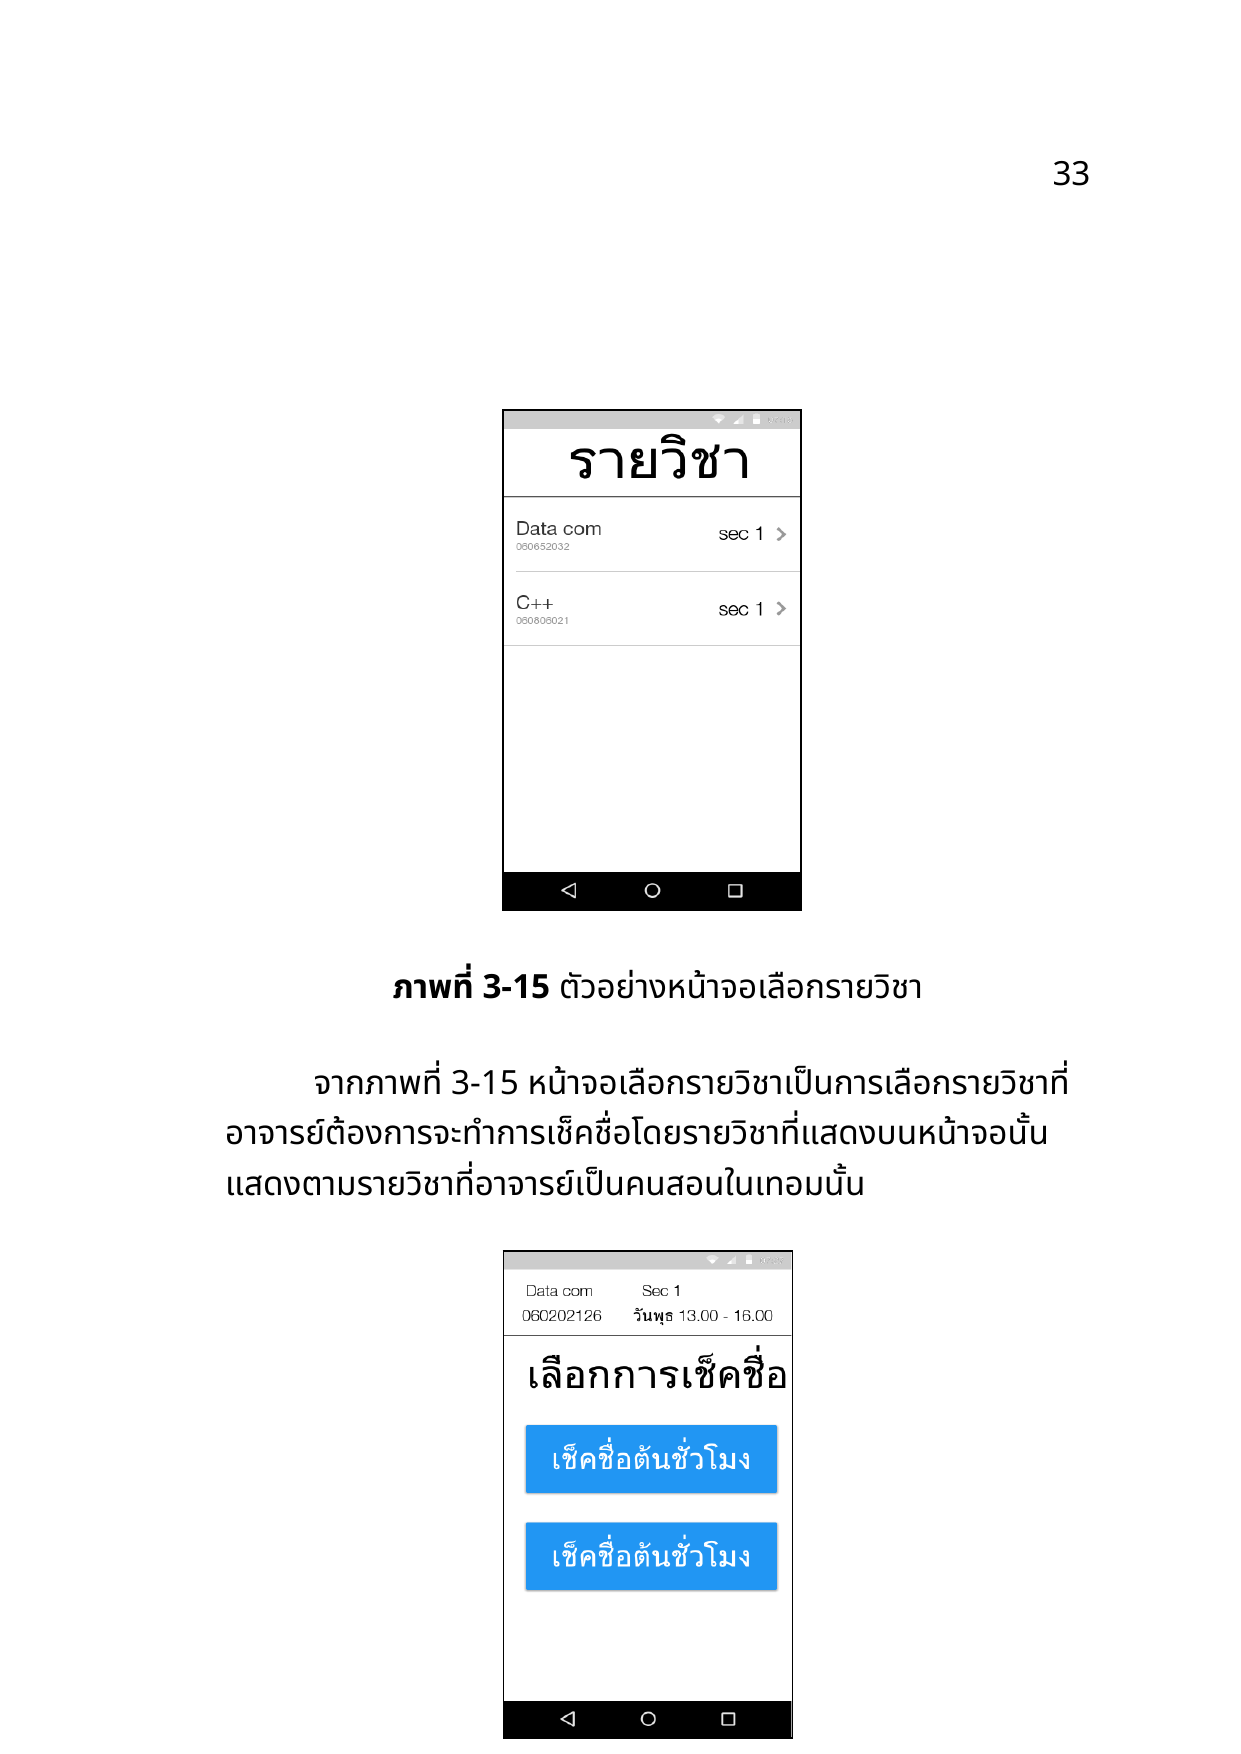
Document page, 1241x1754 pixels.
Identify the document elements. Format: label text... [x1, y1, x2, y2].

text จากภาพที่ 3-15 หน้าจอเลือกรายวิชาเป็นการเลือกรายวิชาที่อาจารย์ต้องการจะทำการเช็คชื่อโดยรายวิชาที่แสดงบนหน้าจอนั้น แสดงตามรายวิชาที่อาจารย์เป็นคนสอนในเทอมนั้น [225, 1059, 1090, 1210]
text ภาพที่ 3-15 ตัวอย่างหน้าจอเลือกรายวิชา [225, 963, 1090, 1013]
picture [504, 1252, 792, 1737]
picture [504, 411, 800, 909]
